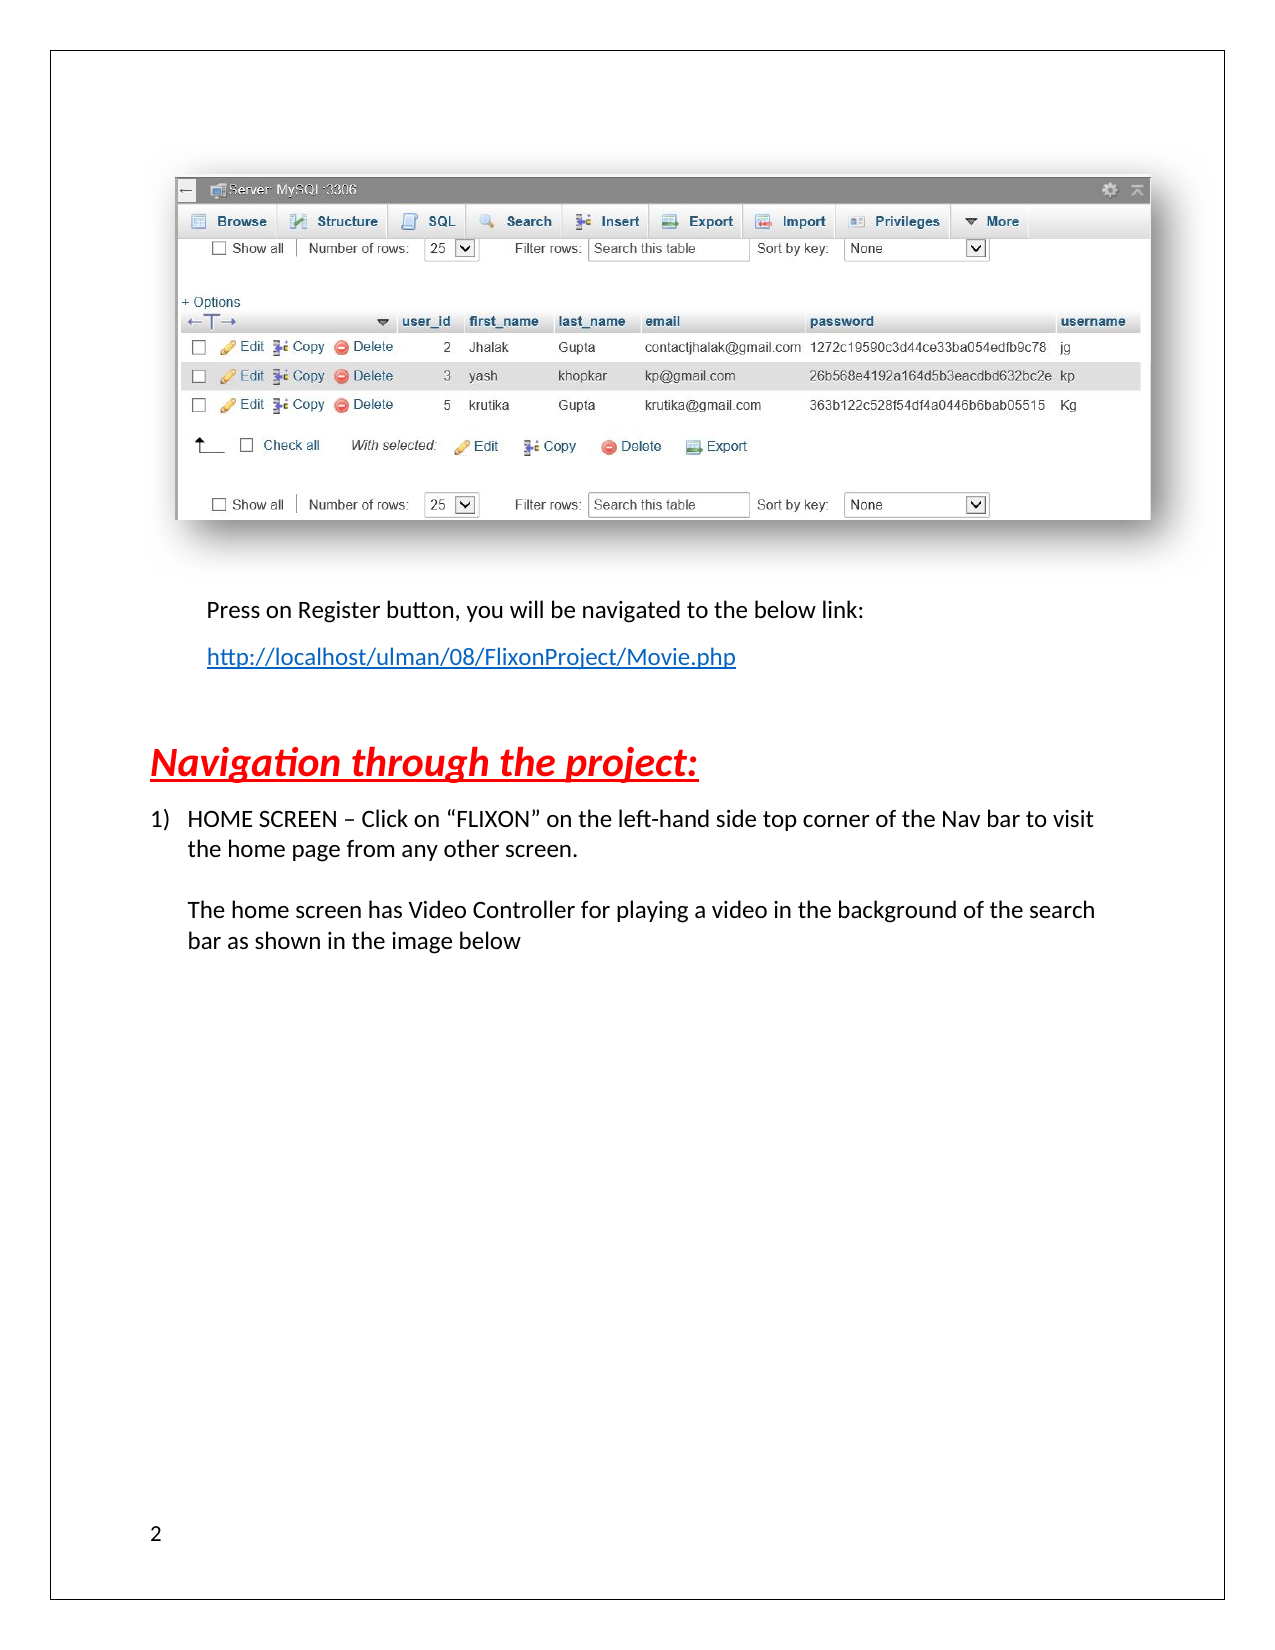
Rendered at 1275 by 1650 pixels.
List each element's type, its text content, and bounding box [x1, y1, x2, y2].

picture [175, 174, 1151, 520]
list HOME SCREEN – Click on “FLIXON” on the left-hand side top corner of the Nav bar to visit the home page from any other screen. [150, 803, 1125, 864]
text http://localhost/ulman/08/FlixonProject/Movie.php [150, 641, 1125, 672]
text Press on Register button, you will be navigated to the below link: [150, 594, 1125, 624]
list The home screen has Video Controller for playing a video in the background of the search bar as shown in the image below [187, 894, 1125, 956]
text Navigation through the project: [150, 736, 1125, 786]
